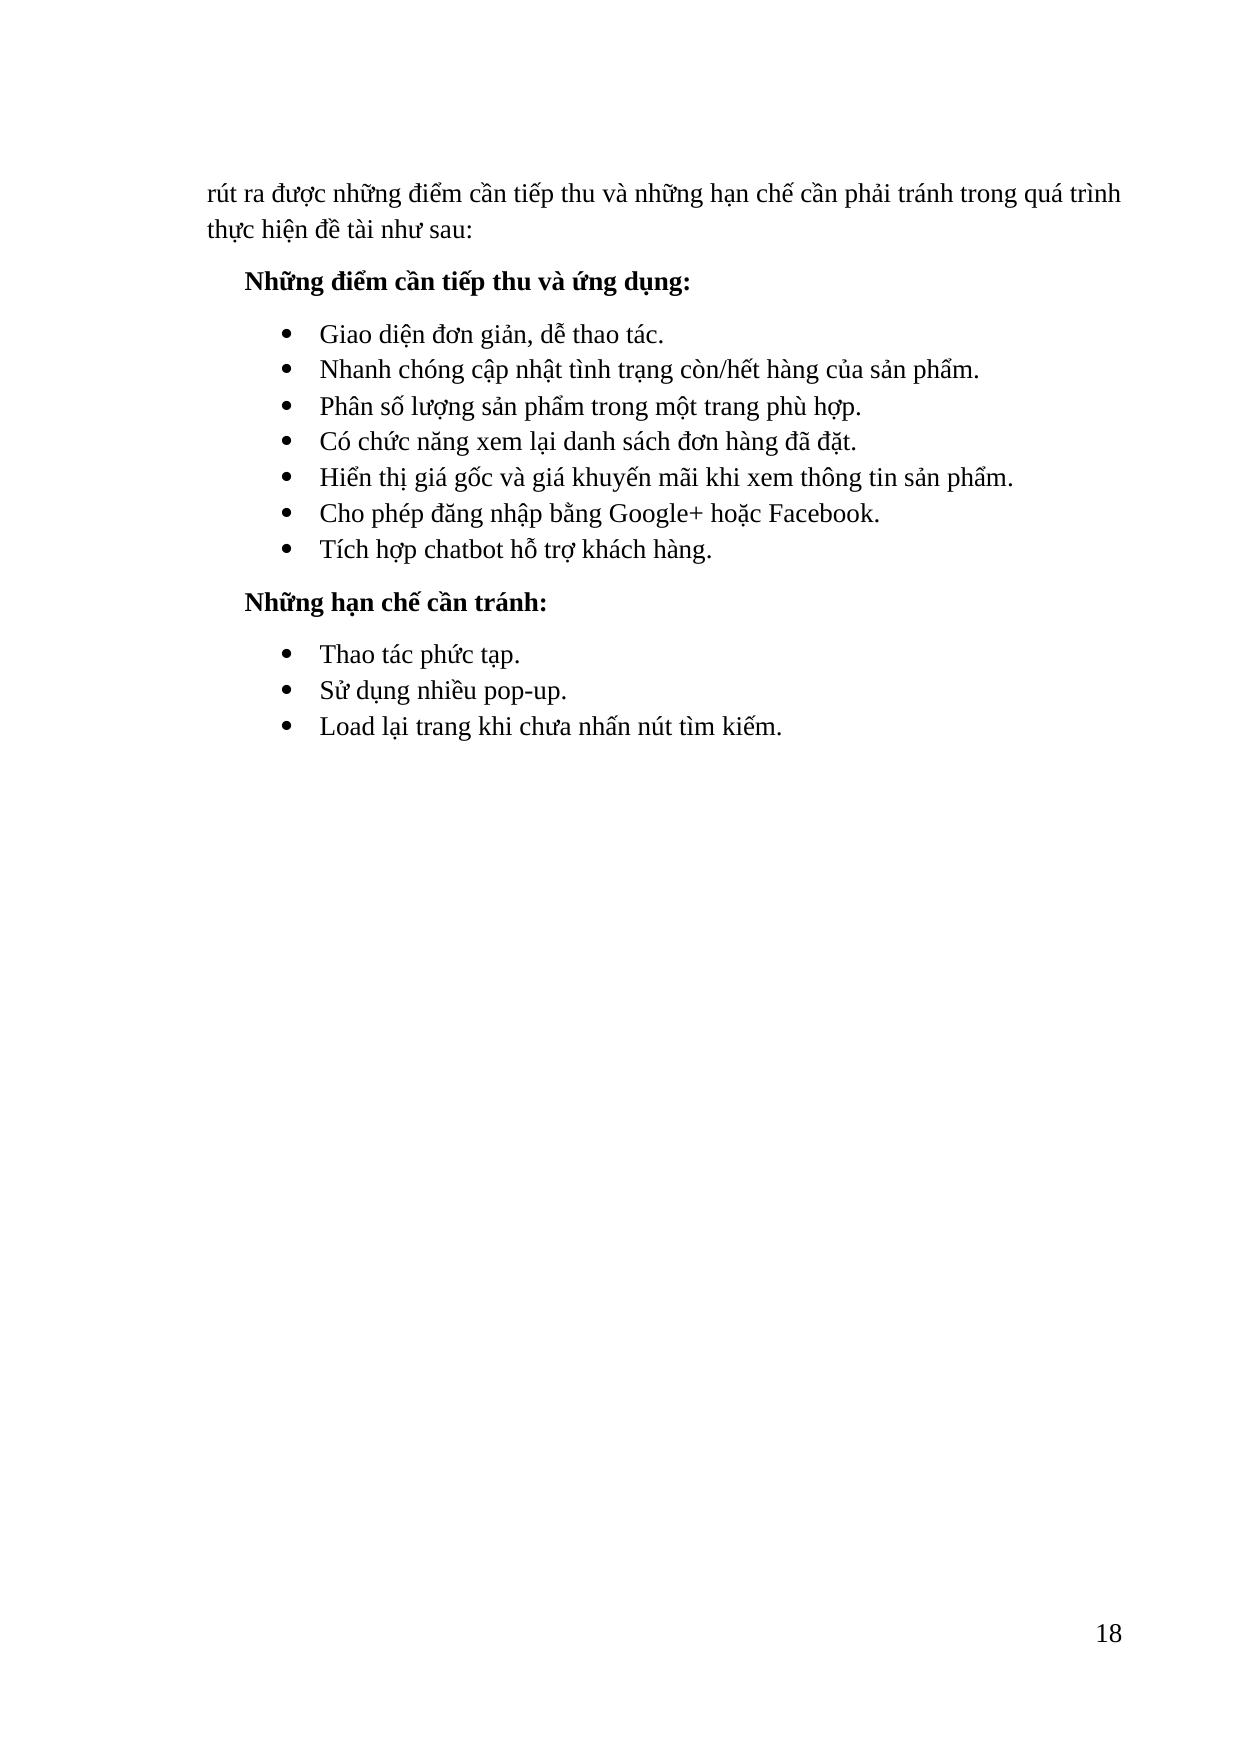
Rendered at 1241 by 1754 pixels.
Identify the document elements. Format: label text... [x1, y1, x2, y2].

list Nhanh chóng cập nhật tình trạng còn/hết hàng của sản phẩm. [282, 354, 1122, 385]
list Phân số lượng sản phẩm trong một trang phù hợp. [282, 389, 1122, 421]
list Giao diện đơn giản, dễ thao tác. [282, 318, 1122, 349]
list Có chức năng xem lại danh sách đơn hàng đã đặt. [282, 426, 1122, 457]
list Tích hợp chatbot hỗ trợ khách hàng. [282, 533, 1122, 564]
list Cho phép đăng nhập bằng Google+ hoặc Facebook. [282, 497, 1122, 529]
list Hiển thị giá gốc và giá khuyến mãi khi xem thông tin sản phẩm. [282, 461, 1122, 493]
list Load lại trang khi chưa nhấn nút tìm kiếm. [282, 710, 1122, 741]
text Những điểm cần tiếp thu và ứng dụng: [207, 265, 1122, 296]
list Thao tác phức tạp. [282, 638, 1122, 669]
list Sử dụng nhiều pop-up. [282, 674, 1122, 706]
text Những hạn chế cần tránh: [207, 586, 1122, 617]
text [207, 177, 1122, 244]
